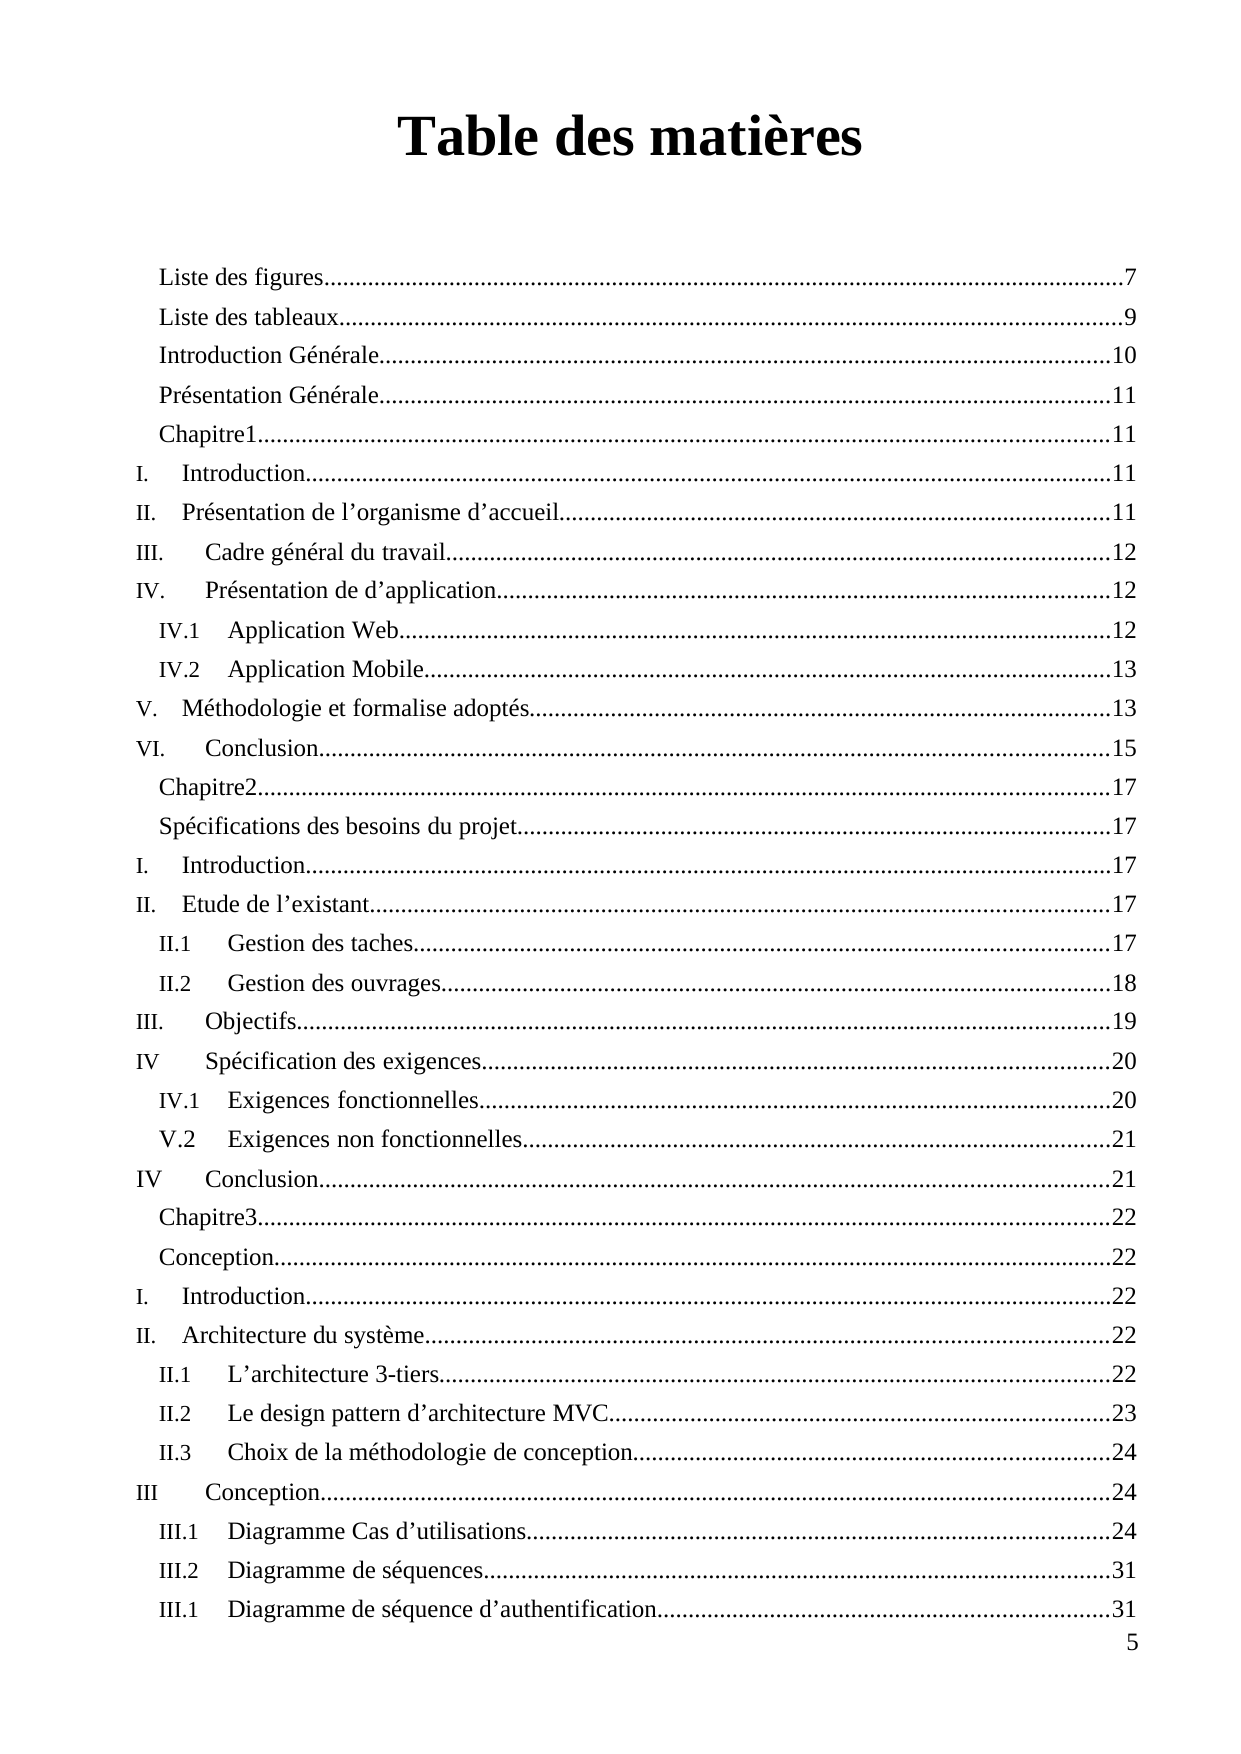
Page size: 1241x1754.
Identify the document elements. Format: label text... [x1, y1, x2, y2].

text Table des matières [130, 101, 1130, 168]
